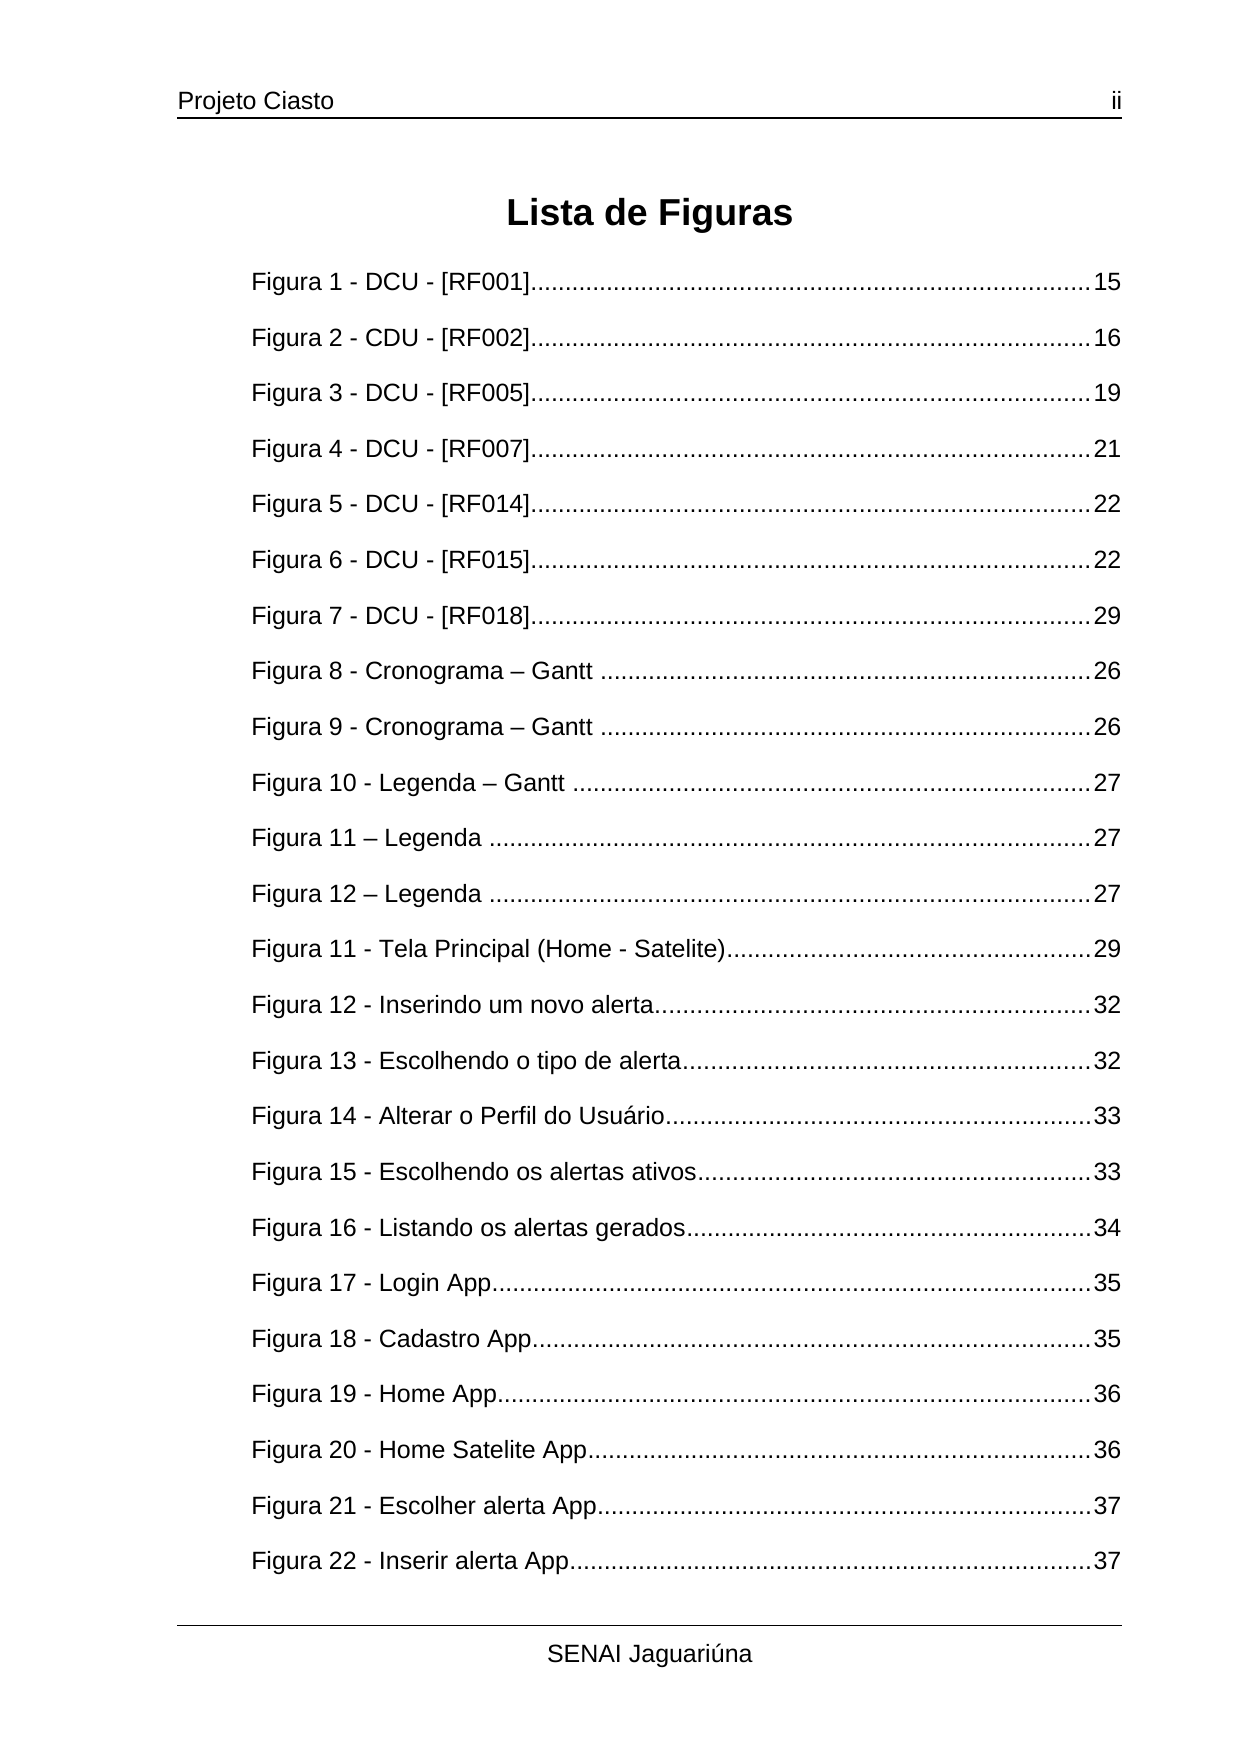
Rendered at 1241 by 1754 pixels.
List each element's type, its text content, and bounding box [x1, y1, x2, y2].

text Figura 22 - Inserir alerta App 37 [177, 1546, 1122, 1575]
text Figura 3 - DCU - [RF005] 19 [177, 378, 1122, 407]
text Figura 2 - CDU - [RF002] 16 [177, 322, 1122, 351]
text Figura 11 – Legenda 27 [177, 823, 1122, 852]
text Figura 15 - Escolhendo os alertas ativos 33 [177, 1157, 1122, 1186]
text Figura 16 - Listando os alertas gerados 34 [177, 1212, 1122, 1241]
text Figura 14 - Alterar o Perfil do Usuário 33 [177, 1101, 1122, 1130]
text Figura 11 - Tela Principal (Home - Satelite) 29 [177, 934, 1122, 963]
text Figura 8 - Cronograma – Gantt 26 [177, 656, 1122, 685]
text Figura 10 - Legenda – Gantt 27 [177, 767, 1122, 796]
text Figura 12 – Legenda 27 [177, 879, 1122, 907]
text Figura 9 - Cronograma – Gantt 26 [177, 712, 1122, 741]
text Figura 1 - DCU - [RF001] 15 [177, 267, 1122, 296]
text Figura 4 - DCU - [RF007] 21 [177, 434, 1122, 462]
text Figura 7 - DCU - [RF018] 29 [177, 601, 1122, 629]
text Figura 12 - Inserindo um novo alerta 32 [177, 990, 1122, 1019]
text Figura 13 - Escolhendo o tipo de alerta 32 [177, 1046, 1122, 1074]
text Lista de Figuras [177, 190, 1122, 233]
text Figura 20 - Home Satelite App 36 [177, 1435, 1122, 1464]
text Figura 19 - Home App 36 [177, 1379, 1122, 1408]
text Figura 6 - DCU - [RF015] 22 [177, 545, 1122, 574]
text Figura 18 - Cadastro App 35 [177, 1324, 1122, 1352]
text Figura 21 - Escolher alerta App 37 [177, 1491, 1122, 1519]
text Figura 17 - Login App 35 [177, 1268, 1122, 1297]
text Figura 5 - DCU - [RF014] 22 [177, 489, 1122, 518]
